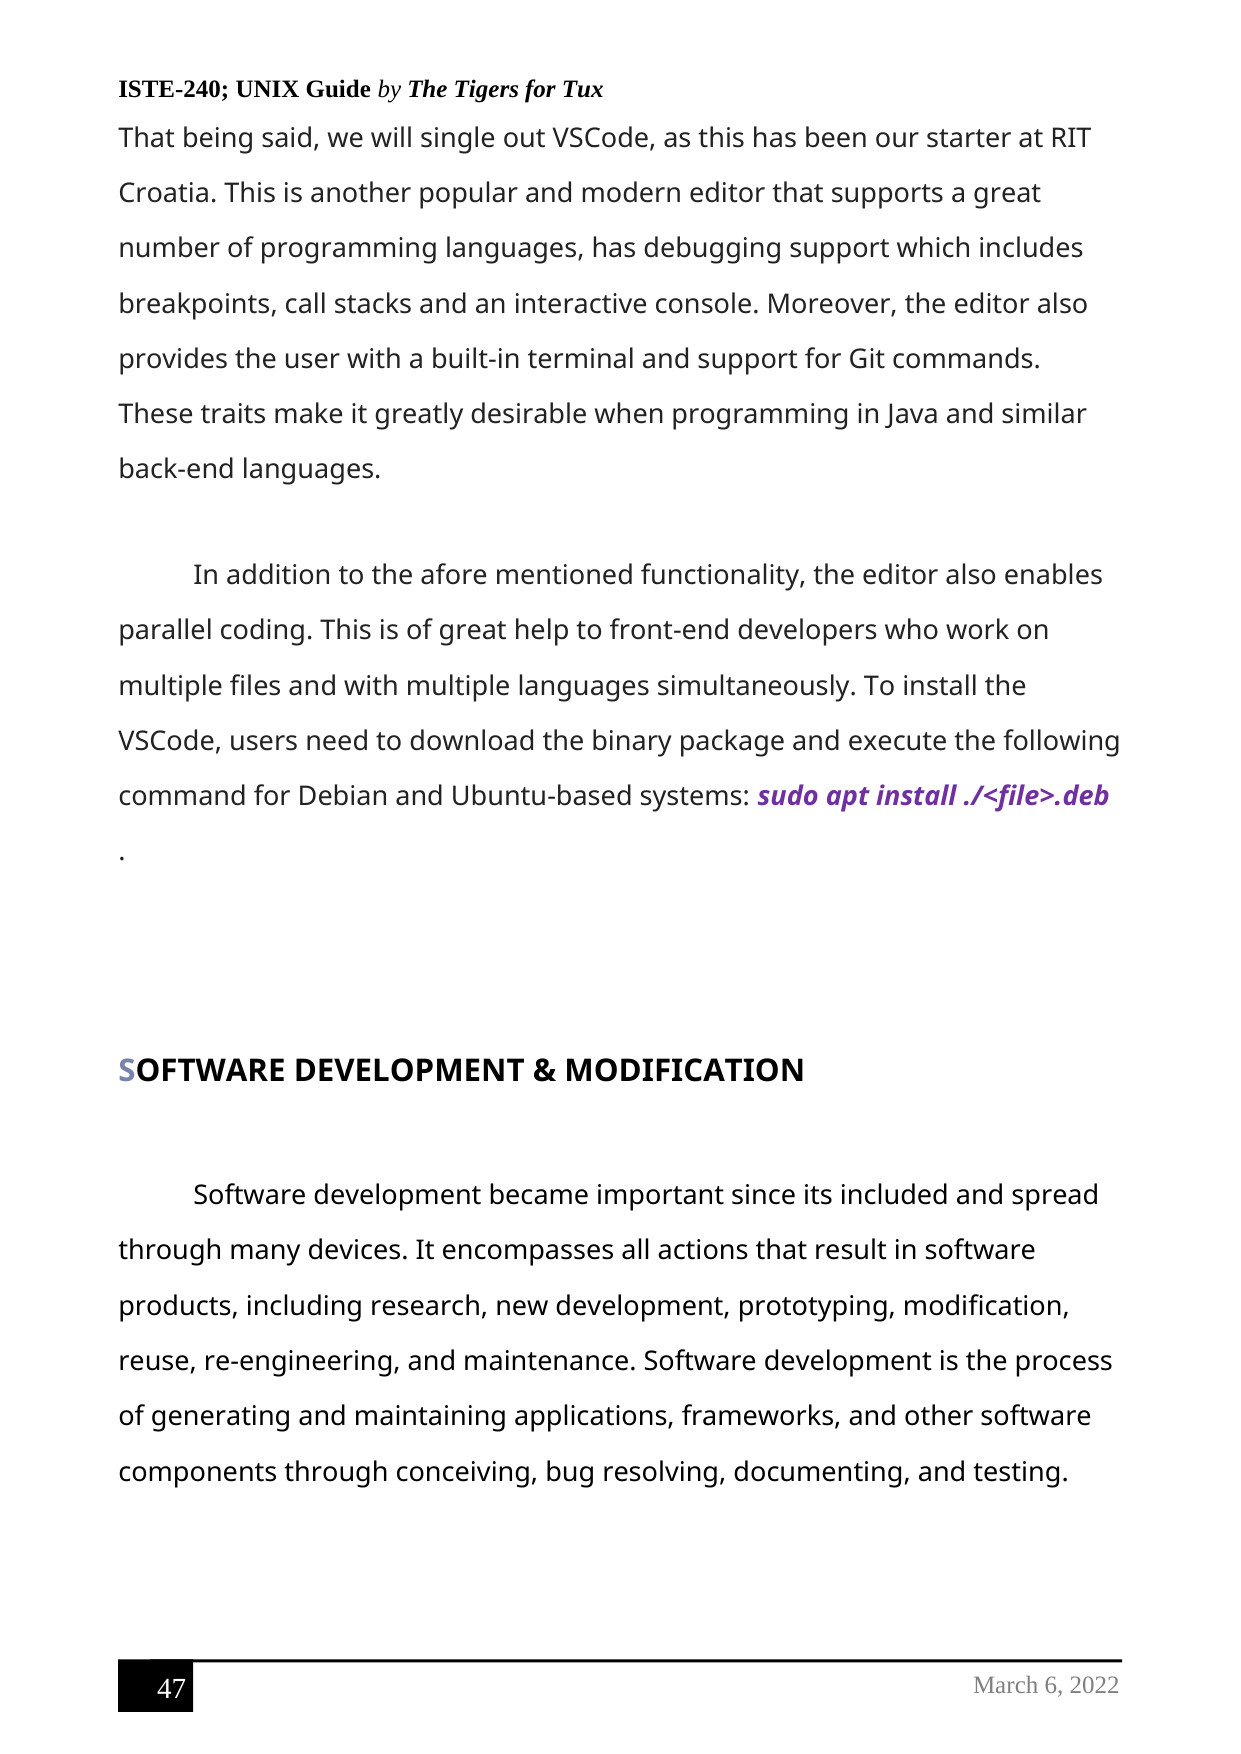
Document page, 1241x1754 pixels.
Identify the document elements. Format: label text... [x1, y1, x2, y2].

text That being said, we will single out VSCode, as this has been our starter at RIT Croatia. This is another popular and modern editor that supports a great number of programming languages, has debugging support which includes breakpoints, call stacks and an interactive console. Moreover, the editor also provides the user with a built-in terminal and support for Git commands. These traits make it greatly desirable when programming in Java and similar back-end languages. [118, 118, 1122, 487]
text Software development became important since its included and spread through many devices. It encompasses all actions that result in software products, including research, new development, prototyping, modification, reuse, re-engineering, and maintenance. Software development is the process of generating and maintaining applications, frameworks, and other software components through conceiving, bug resolving, documenting, and testing. [118, 1176, 1122, 1489]
text SOFTWARE DEVELOPMENT & MODIFICATION [118, 1048, 1122, 1090]
text In addition to the afore mentioned functionality, the editor also enables parallel coding. This is of great help to front-end developers who work on multiple files and with multiple languages simultaneously. To install the VSCode, users need to download the binary package and execute the following command for Debian and Ubuntu-based systems: sudo apt install ./<file>.deb . [118, 555, 1122, 869]
